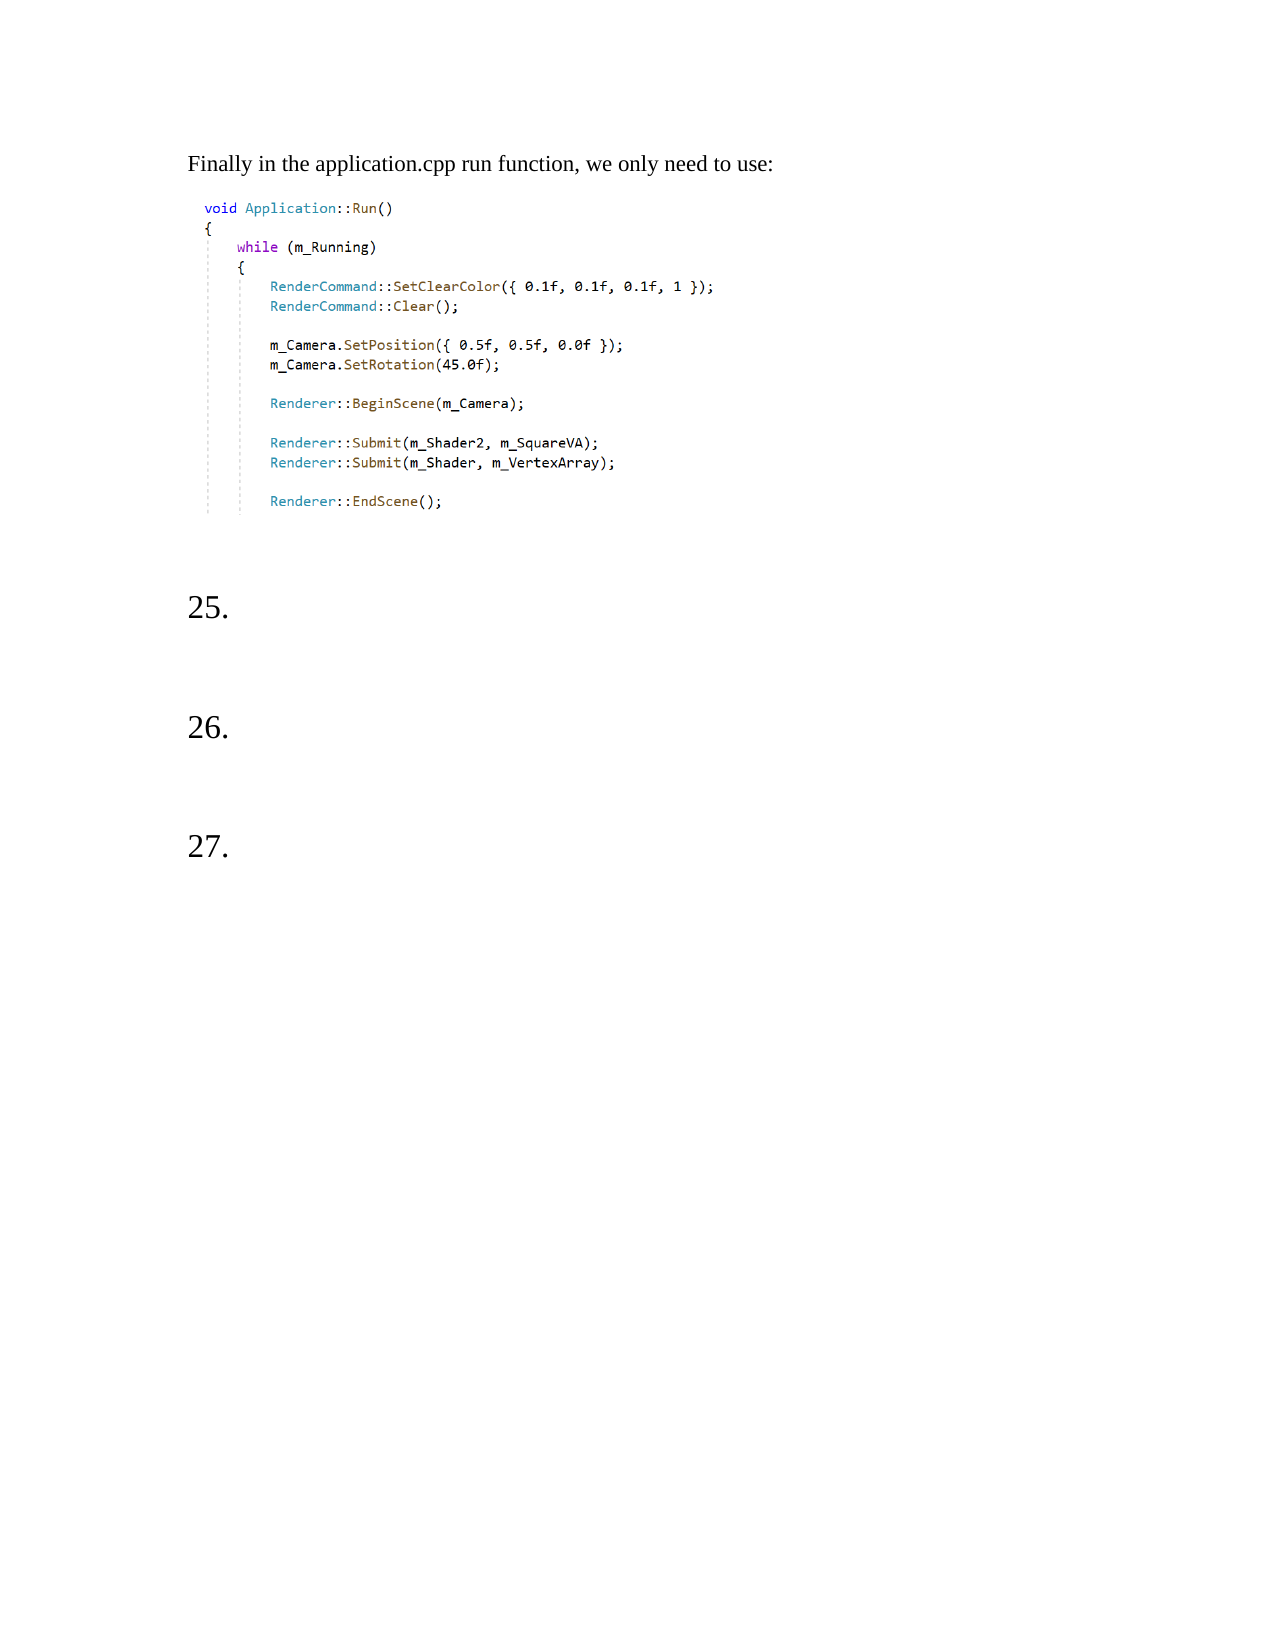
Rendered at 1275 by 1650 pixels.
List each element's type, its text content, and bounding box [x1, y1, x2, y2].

text Finally in the application.cpp run function, we only need to use: [187, 150, 1087, 176]
subtitle 25. [187, 587, 1087, 625]
picture [187, 195, 741, 515]
subtitle 26. [187, 707, 1087, 745]
subtitle 27. [187, 827, 1087, 865]
